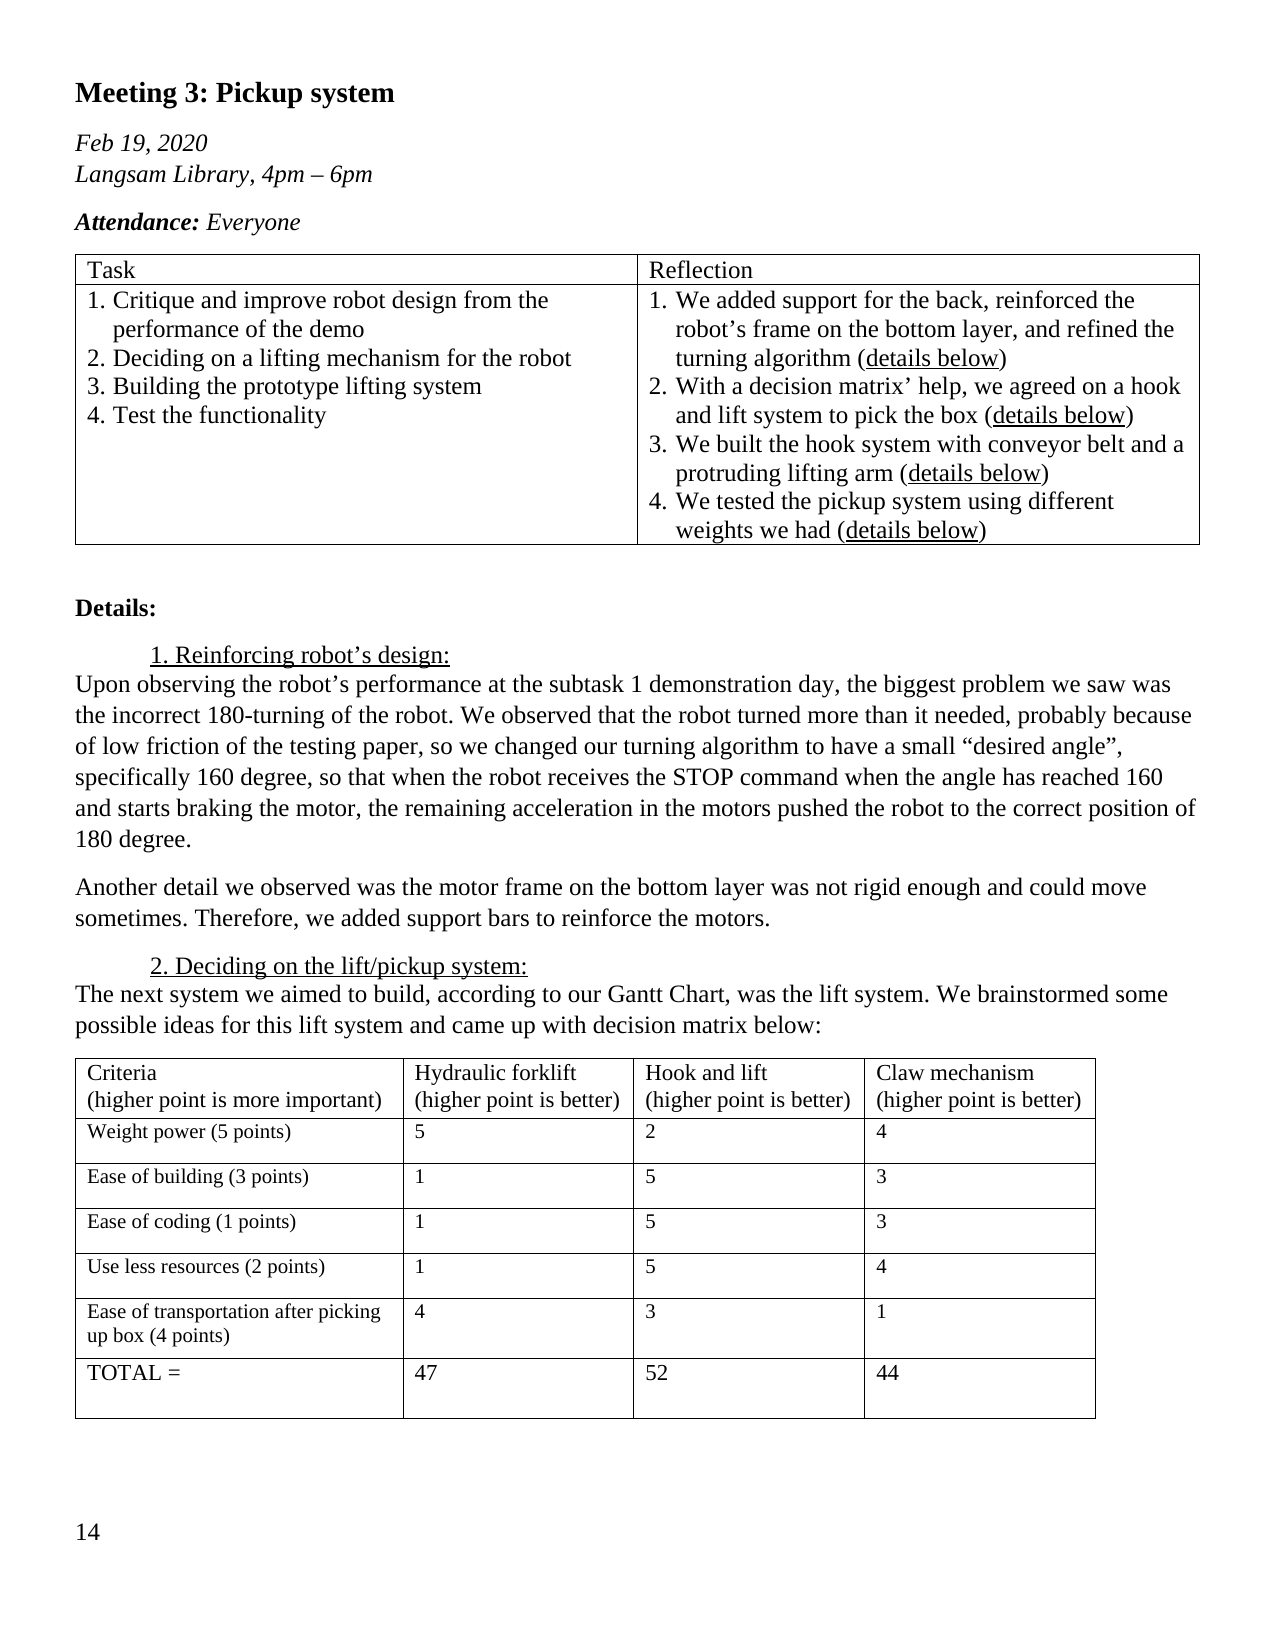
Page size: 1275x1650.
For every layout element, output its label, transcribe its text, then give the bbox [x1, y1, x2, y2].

text Feb 19, 2020 Langsam Library, 4pm – 6pm [75, 128, 1200, 188]
table_header Hydraulic forklift (higher point is better) [404, 1059, 633, 1118]
table_cell 3 [634, 1299, 864, 1358]
table_header Hook and lift (higher point is better) [634, 1059, 864, 1118]
table_cell 4 [865, 1119, 1095, 1163]
table_cell 3 [865, 1209, 1095, 1253]
table_cell 5 [404, 1119, 633, 1163]
table_cell 1 [865, 1299, 1095, 1358]
table_cell Ease of coding (1 points) [76, 1209, 403, 1253]
table_cell 5 [634, 1254, 864, 1298]
table_cell 5 [634, 1164, 864, 1208]
table_cell Use less resources (2 points) [76, 1254, 403, 1298]
table_cell 47 [404, 1359, 633, 1418]
table_header Task [76, 255, 637, 284]
table_cell 1 [404, 1164, 633, 1208]
table_cell 44 [865, 1359, 1095, 1418]
table_cell Ease of transportation after picking up box (4 points) [76, 1299, 403, 1358]
text Upon observing the robot’s performance at the subtask 1 demonstration day, the biggest problem we saw was the incorrect 180-turning of the robot. We observed that the robot turned more than it needed, probably because of low friction of the testing paper, so we changed our turning algorithm to have a small “desired angle”, specifically 160 degree, so that when the robot receives the STOP command when the angle has reached 160 and starts braking the motor, the remaining acceleration in the motors pushed the robot to the correct position of 180 degree. [75, 669, 1200, 853]
table_cell TOTAL = [76, 1359, 403, 1418]
table_cell 4 [865, 1254, 1095, 1298]
table_cell Weight power (5 points) [76, 1119, 403, 1163]
table_cell 3 [865, 1164, 1095, 1208]
table_cell 1 [404, 1254, 633, 1298]
subtitle Meeting 3: Pickup system [75, 75, 1200, 108]
table_cell 2 [634, 1119, 864, 1163]
text Attendance: Everyone [75, 207, 1200, 235]
table_cell Critique and improve robot design from the performance of the demo Deciding on a lifting mechanism for the robot Building the prototype lifting system Test the functionality [76, 285, 637, 544]
table_cell Ease of building (3 points) [76, 1164, 403, 1208]
subtitle 2. Deciding on the lift/pickup system: [75, 951, 1200, 979]
table_cell 5 [634, 1209, 864, 1253]
text Another detail we observed was the motor frame on the bottom layer was not rigid enough and could move sometimes. Therefore, we added support bars to reinforce the motors. [75, 872, 1200, 932]
table_cell 4 [404, 1299, 633, 1358]
table_header Criteria (higher point is more important) [76, 1059, 403, 1118]
table_cell We added support for the back, reinforced the robot’s frame on the bottom layer, and refined the turning algorithm (details below) With a decision matrix’ help, we agreed on a hook and lift system to pick the box (details below) We built the hook system with conveyor belt and a protruding lifting arm (details below) We tested the pickup system using different weights we had (details below) [638, 285, 1199, 544]
table_cell 1 [404, 1209, 633, 1253]
table_header Reflection [638, 255, 1199, 284]
subtitle 1. Reinforcing robot’s design: [150, 640, 1200, 669]
text Details: [75, 593, 1200, 621]
text The next system we aimed to build, according to our Gantt Chart, was the lift system. We brainstormed some possible ideas for this lift system and came up with decision matrix below: [75, 979, 1200, 1039]
table_header Claw mechanism (higher point is better) [865, 1059, 1095, 1118]
table_cell 52 [634, 1359, 864, 1418]
